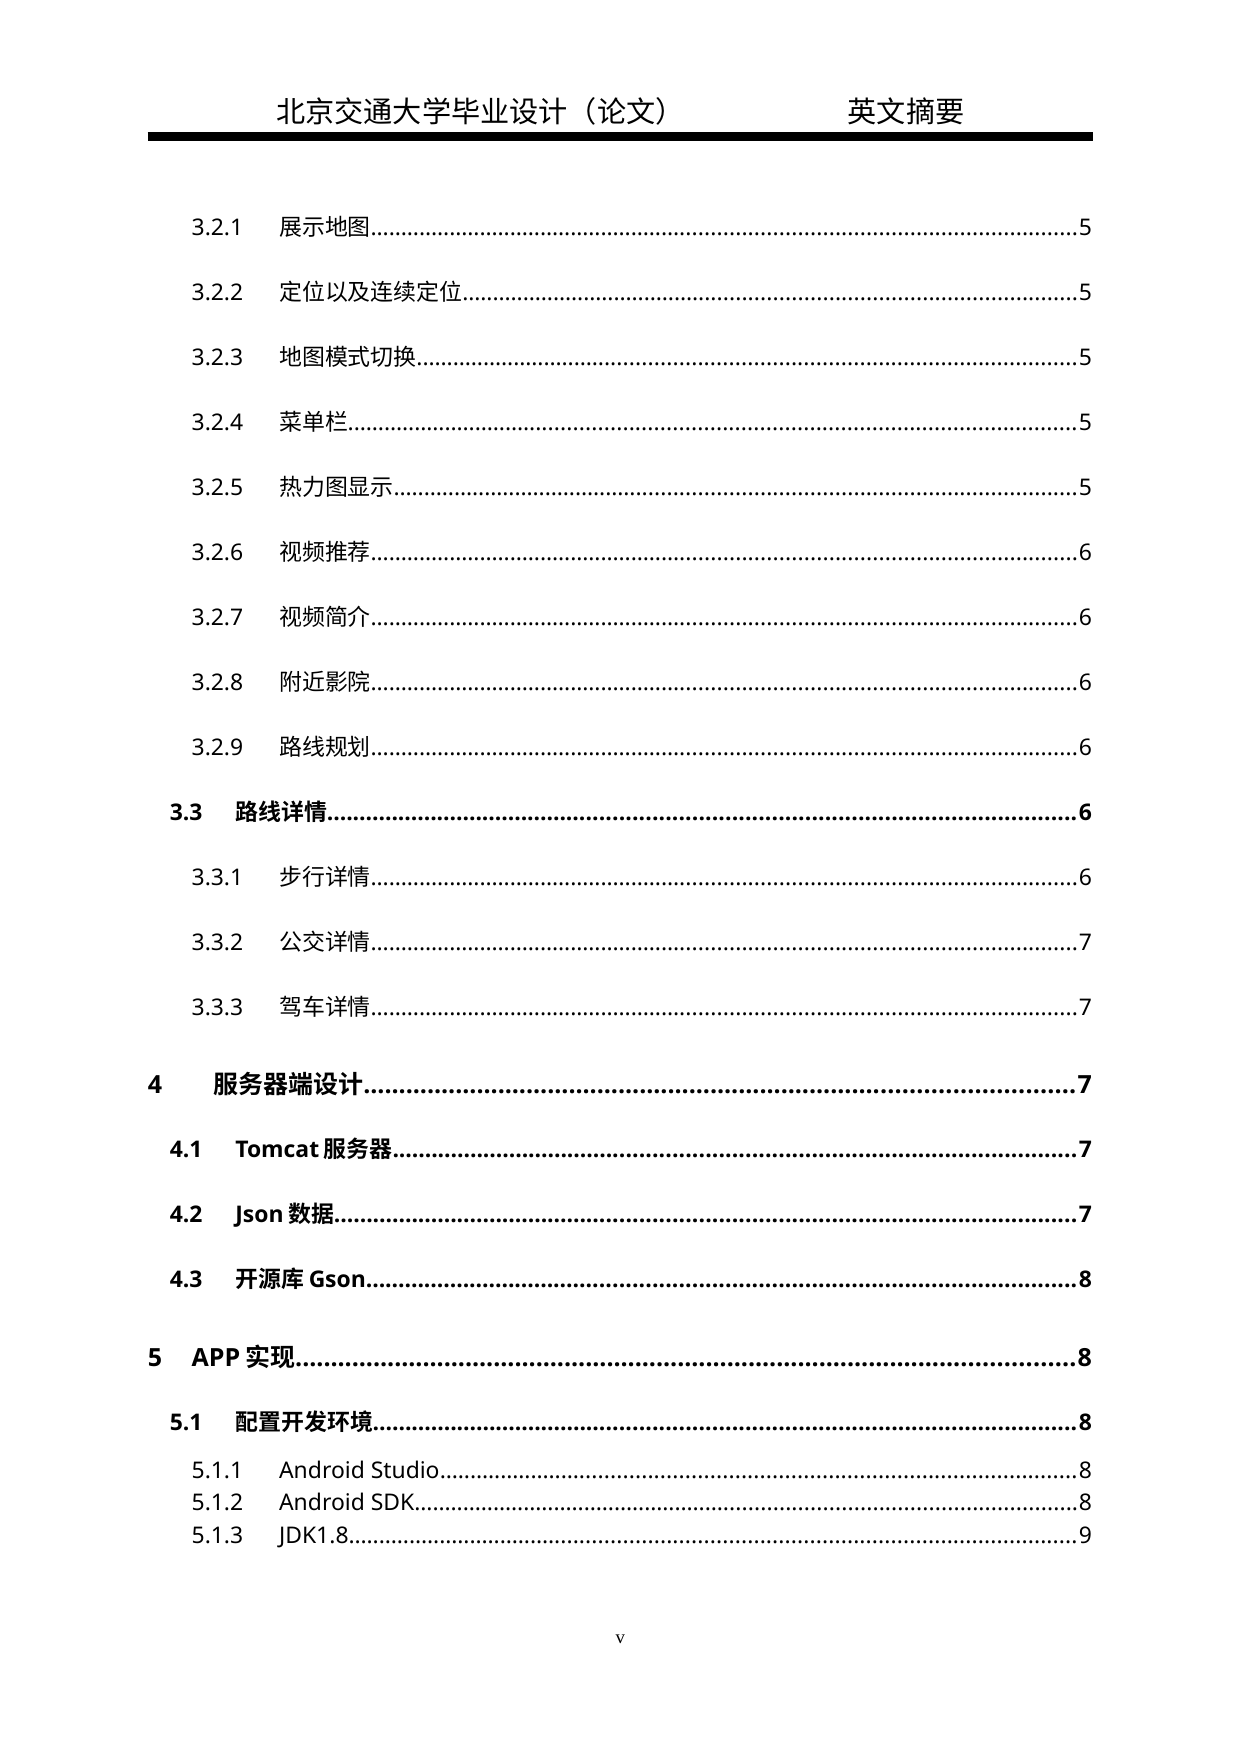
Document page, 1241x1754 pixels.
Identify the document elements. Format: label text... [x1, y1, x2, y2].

text 5.1.3 JDK1.8 9 [191, 1518, 1092, 1550]
text 3.3.3 驾车详情 7 [191, 973, 1092, 1038]
text 3.2.8 附近影院 6 [191, 648, 1092, 713]
text 5.1 配置开发环境 8 [169, 1388, 1092, 1453]
text 3.2.4 菜单栏 5 [191, 388, 1092, 453]
text 3.2.7 视频简介 6 [191, 583, 1092, 648]
text 5 APP实现 8 [148, 1323, 1092, 1388]
text 3.3.2 公交详情 7 [191, 908, 1092, 973]
text 4 服务器端设计 7 [148, 1050, 1092, 1115]
text 3.2.6 视频推荐 6 [191, 518, 1092, 583]
text 3.2.1 展示地图 5 [191, 193, 1092, 258]
text 3.2.9 路线规划 6 [191, 713, 1092, 778]
text 3.3.1 步行详情 6 [191, 843, 1092, 908]
text 4.1 Tomcat服务器 7 [169, 1115, 1092, 1180]
text 5.1.2 Android SDK 8 [191, 1485, 1092, 1518]
text 3.2.3 地图模式切换 5 [191, 323, 1092, 388]
text 5.1.1 Android Studio 8 [191, 1453, 1092, 1485]
text 4.3 开源库Gson 8 [169, 1245, 1092, 1310]
text 3.3 路线详情 6 [169, 778, 1092, 843]
text 4.2 Json数据 7 [169, 1180, 1092, 1245]
text 3.2.5 热力图显示 5 [191, 453, 1092, 518]
text 3.2.2 定位以及连续定位 5 [191, 258, 1092, 323]
